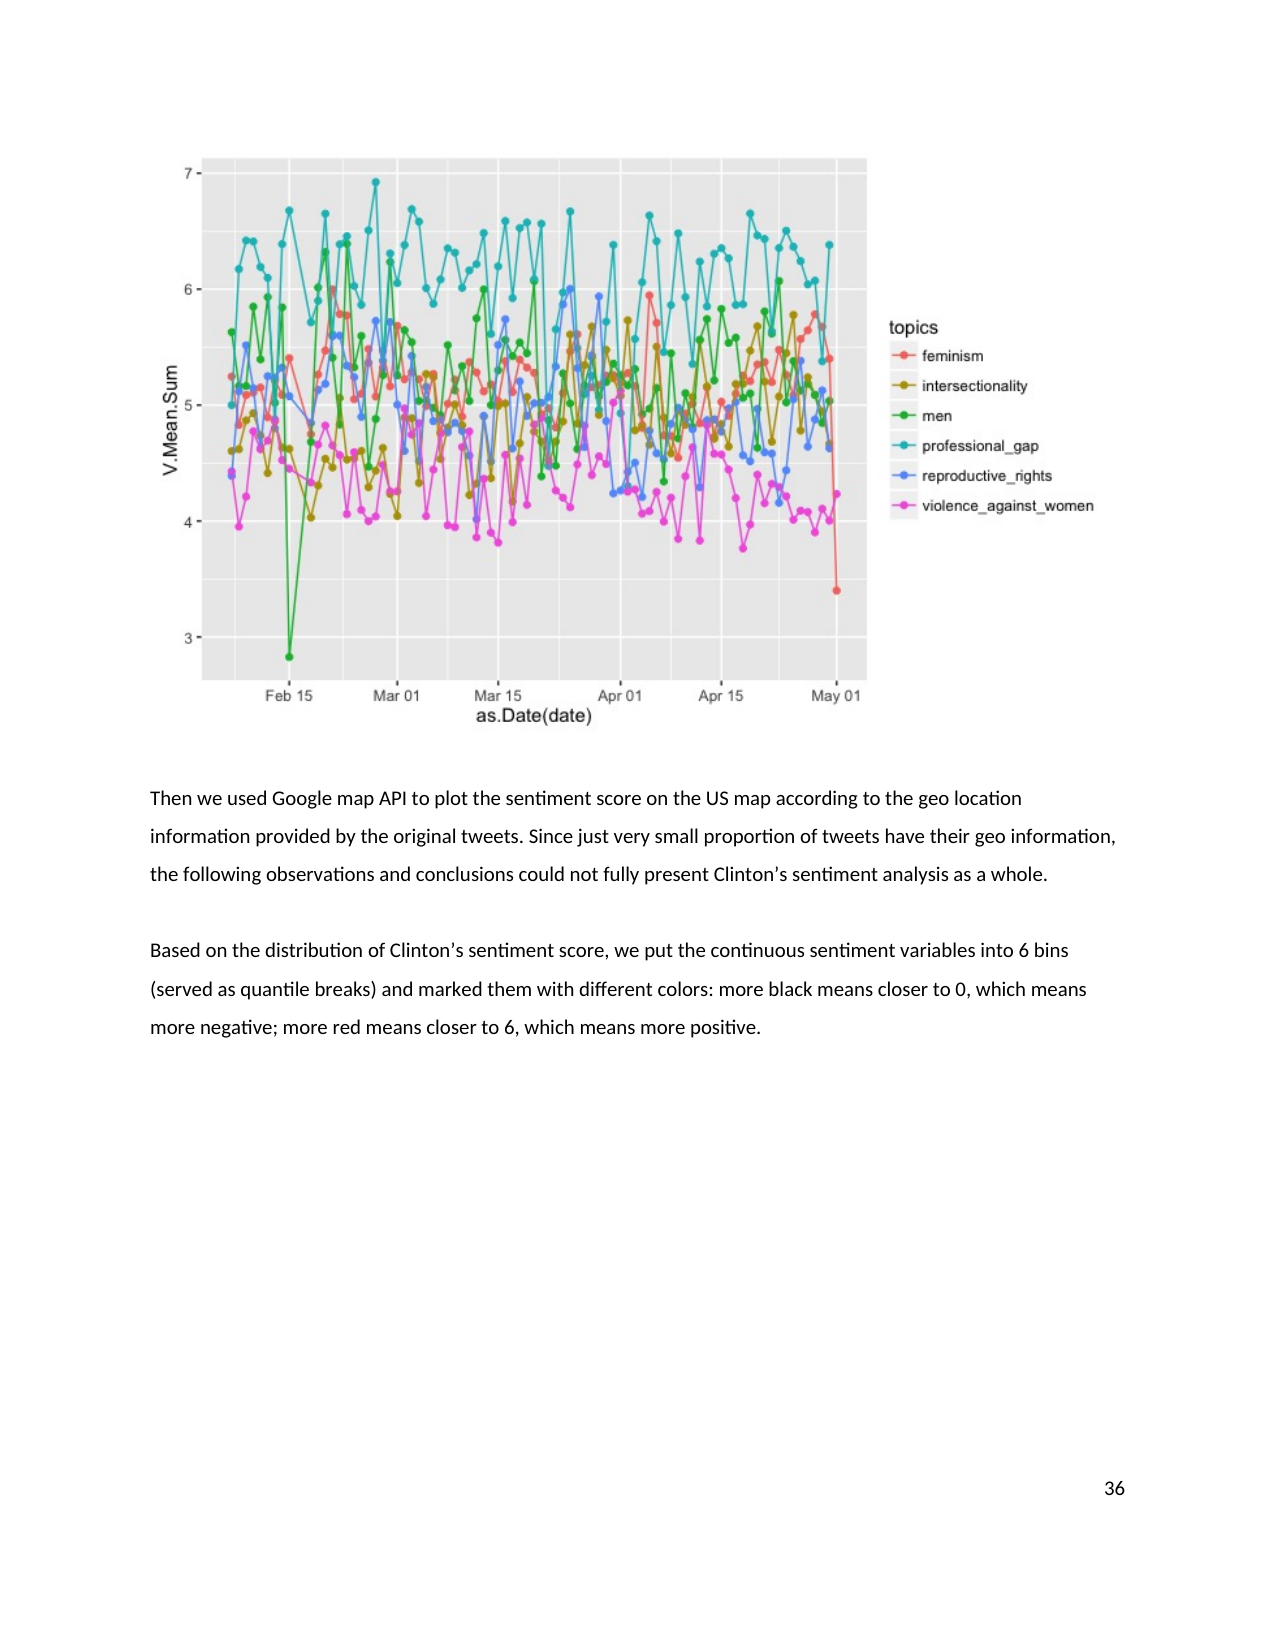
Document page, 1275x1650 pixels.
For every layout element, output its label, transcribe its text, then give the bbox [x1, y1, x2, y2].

picture [150, 150, 1125, 735]
text Based on the distribution of Clinton’s sentiment score, we put the continuous sentiment variables into 6 bins (served as quantile breaks) and marked them with different colors: more black means closer to 0, which means more negative; more red means closer to 6, which means more positive. [150, 938, 1125, 1039]
text Then we used Google map API to plot the sentiment score on the US map according to the geo location information provided by the original tweets. Since just very small proportion of tweets have their geo information, the following observations and conclusions could not fully present Clinton’s sentiment analysis as a whole. [150, 785, 1125, 887]
